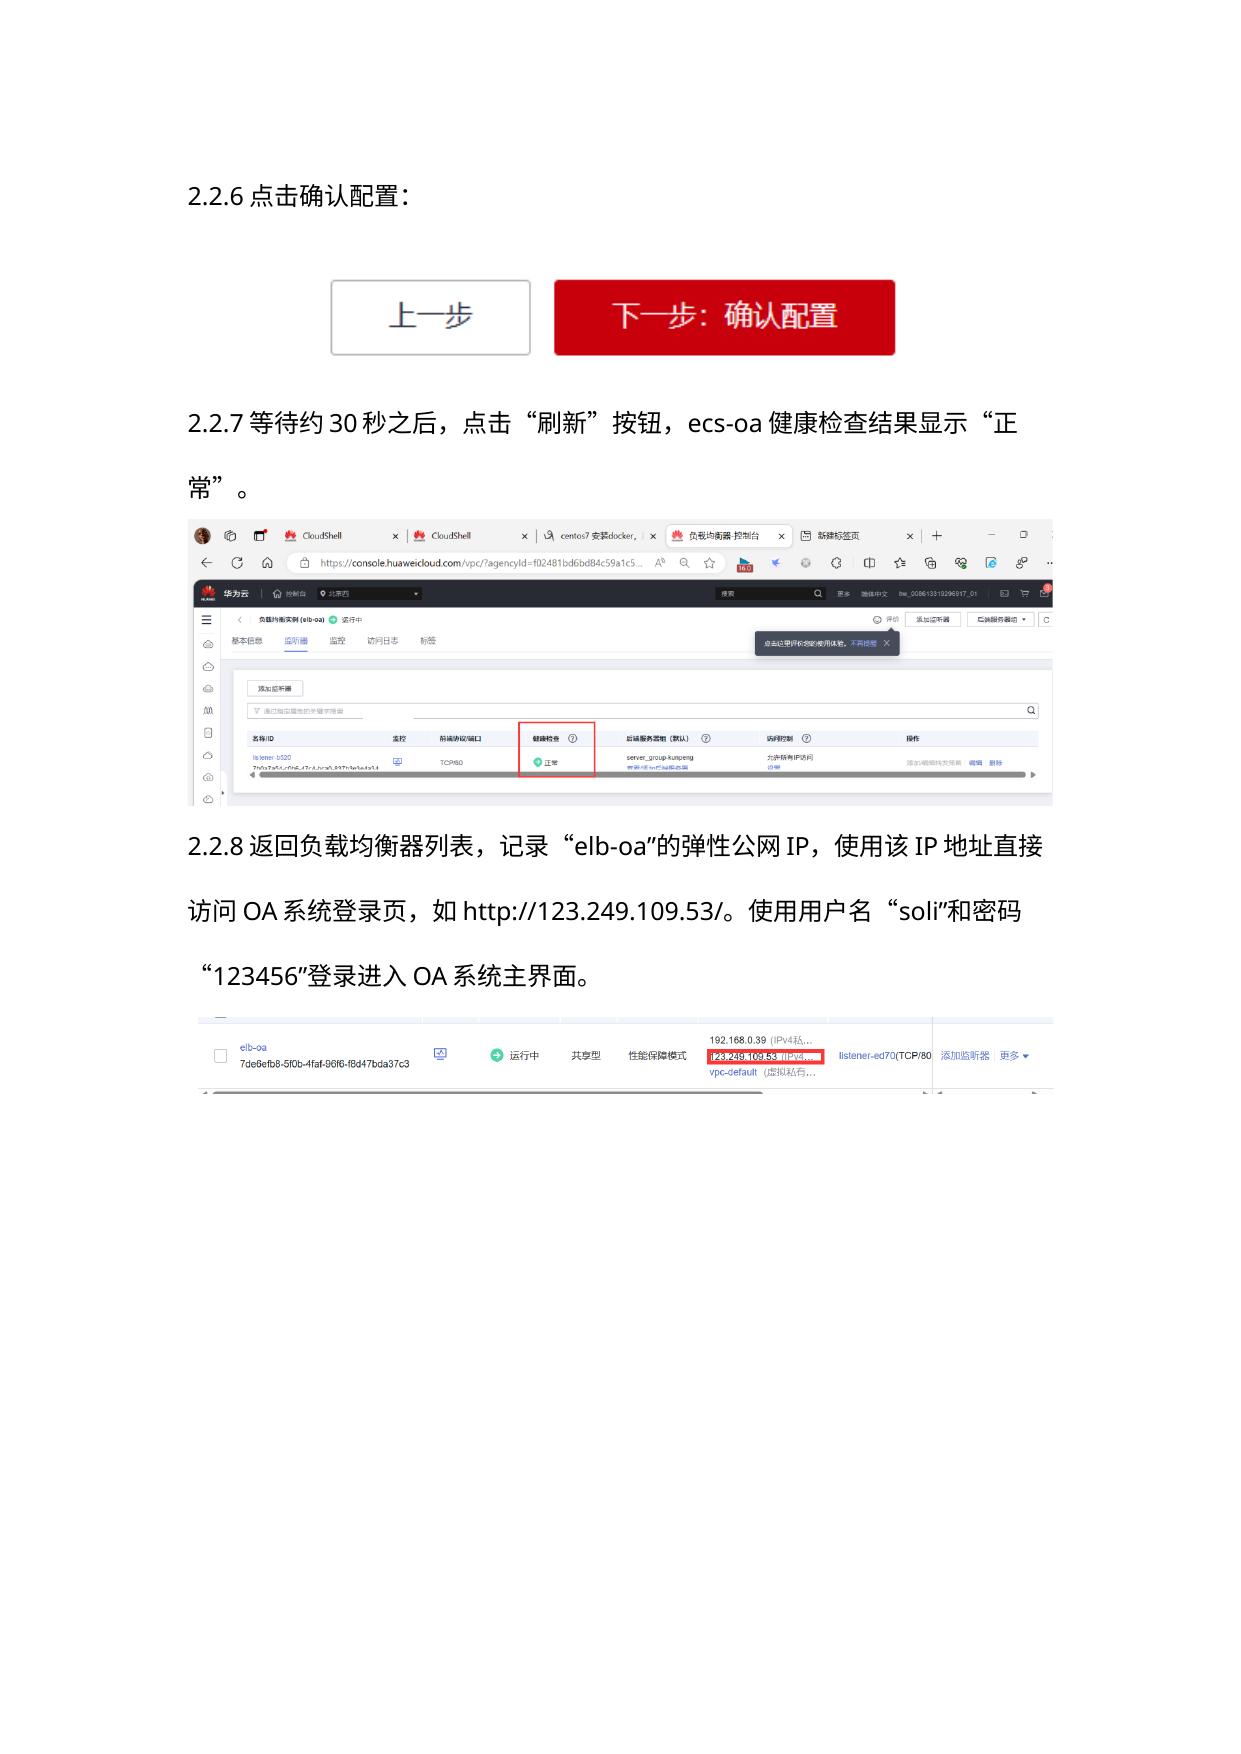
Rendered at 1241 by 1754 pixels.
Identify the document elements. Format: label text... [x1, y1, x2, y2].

picture [187, 519, 1053, 806]
text 2.2.6点击确认配置： [187, 162, 1053, 227]
text 2.2.8返回负载均衡器列表，记录“elb-oa”的弹性公网IP，使用该IP地址直接访问OA系统登录页，如http://123.249.109.53/。使用用户名“soli”和密码“123456”登录进入OA系统主界面。 [187, 812, 1053, 1007]
picture [187, 236, 933, 381]
text 2.2.7等待约30秒之后，点击“刷新”按钮，ecs-oa健康检查结果显示“正常”。 [187, 389, 1053, 519]
picture [187, 1017, 1054, 1094]
